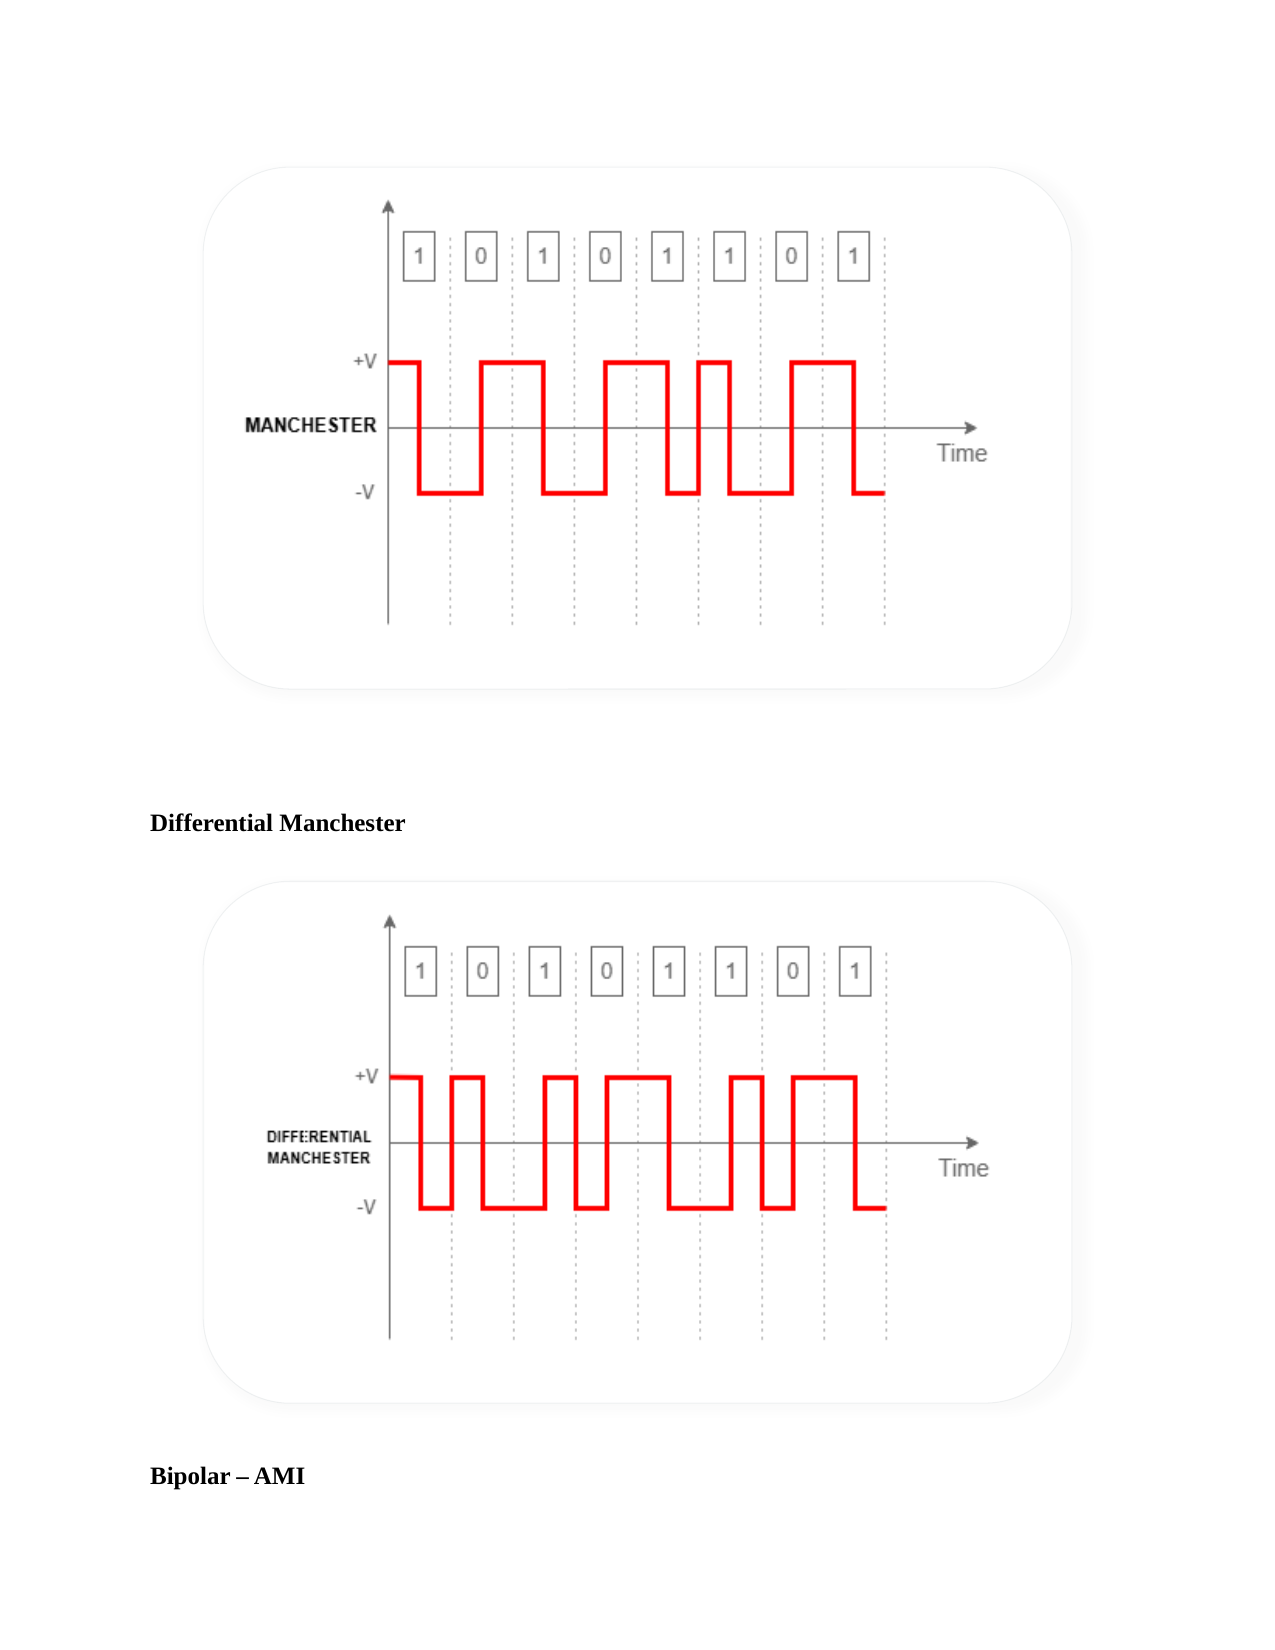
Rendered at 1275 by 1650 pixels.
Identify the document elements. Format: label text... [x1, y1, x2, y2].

subtitle Bipolar – AMI [150, 1461, 1125, 1490]
subtitle Differential Manchester [150, 808, 1125, 836]
picture [203, 167, 1072, 689]
picture [203, 881, 1072, 1404]
